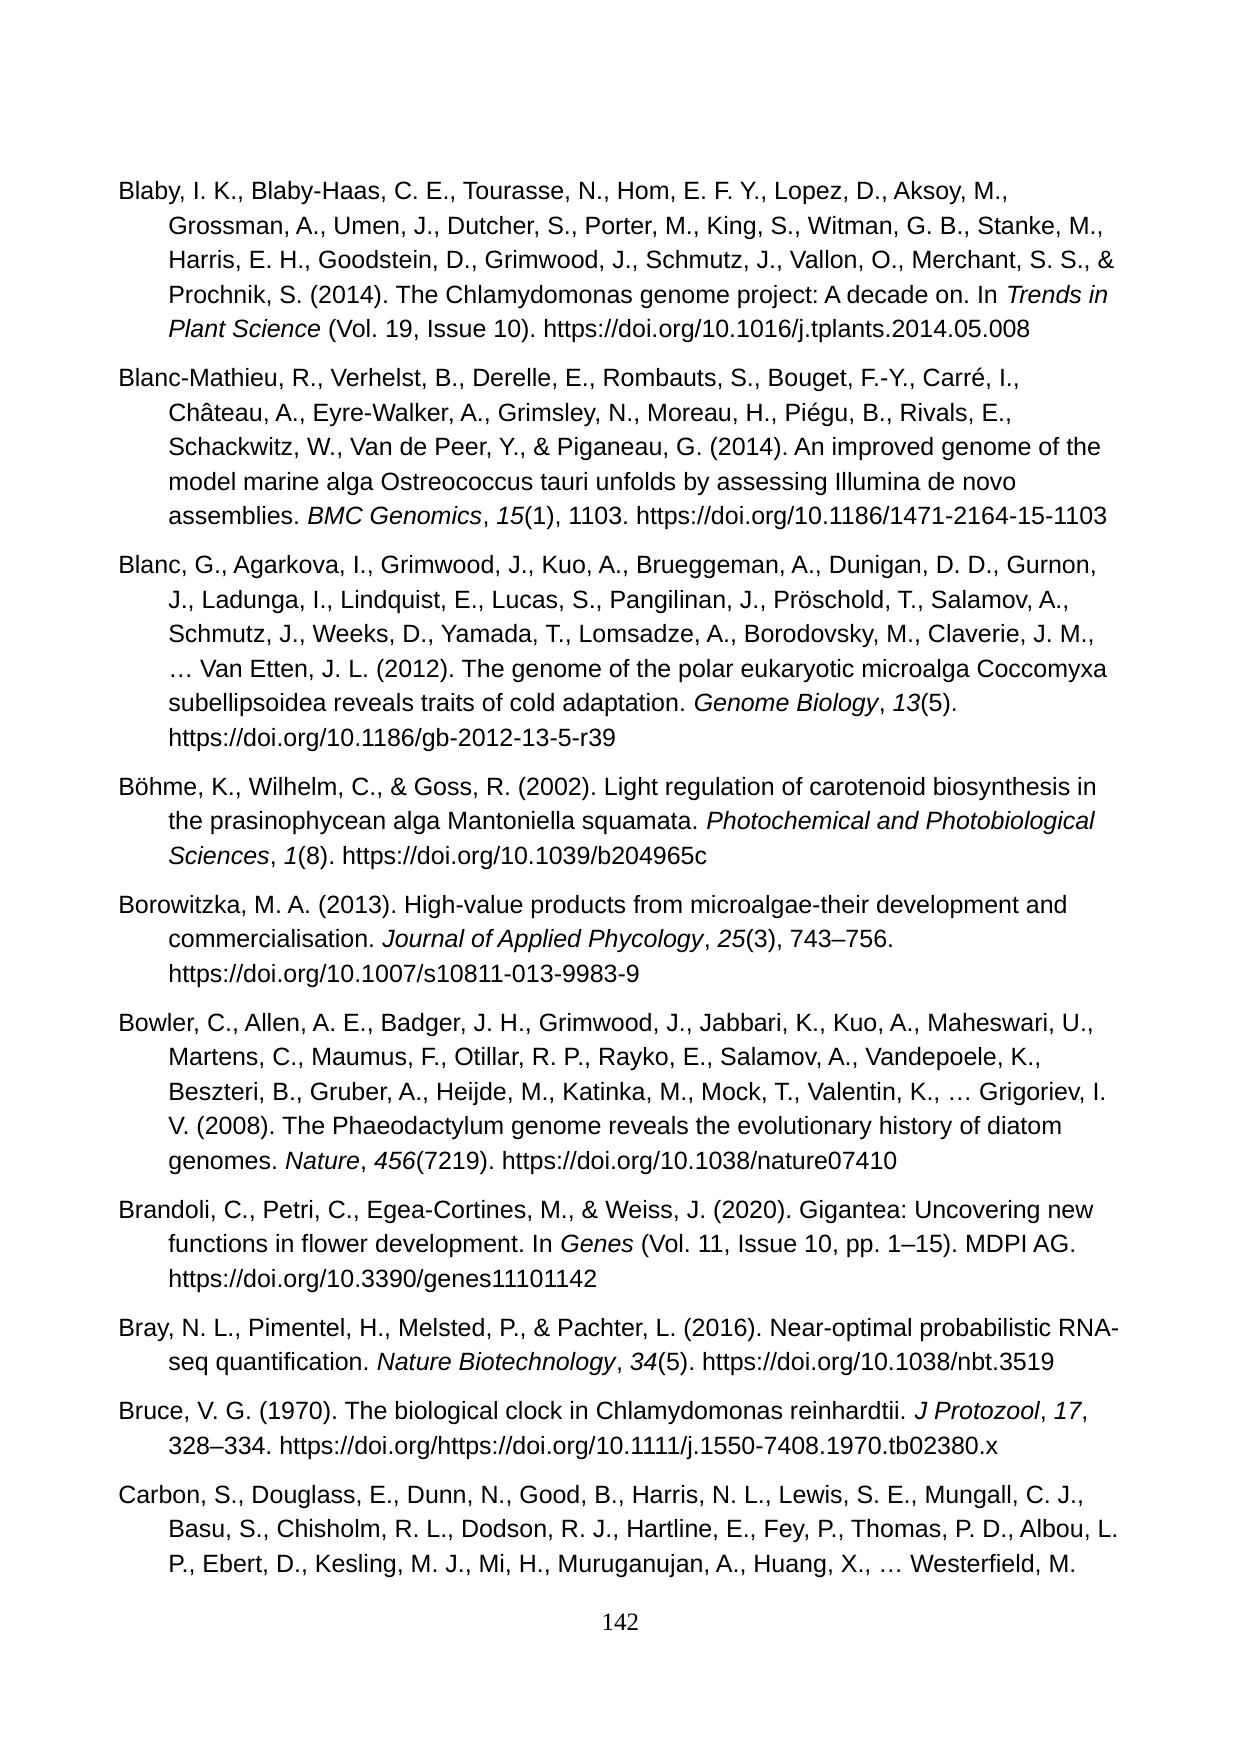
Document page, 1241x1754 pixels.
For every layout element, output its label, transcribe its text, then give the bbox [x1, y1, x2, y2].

text Bray, N. L., Pimentel, H., Melsted, P., & Pachter, L. (2016). Near-optimal probabilistic RNA-seq quantification. Nature Biotechnology, 34(5). https://doi.org/10.1038/nbt.3519 [118, 1313, 1122, 1376]
text Blanc-Mathieu, R., Verhelst, B., Derelle, E., Rombauts, S., Bouget, F.-Y., Carré, I., Château, A., Eyre-Walker, A., Grimsley, N., Moreau, H., Piégu, B., Rivals, E., Schackwitz, W., Van de Peer, Y., & Piganeau, G. (2014). An improved genome of the model marine alga Ostreococcus tauri unfolds by assessing Illumina de novo assemblies. BMC Genomics, 15(1), 1103. https://doi.org/10.1186/1471-2164-15-1103 [118, 363, 1122, 530]
text Böhme, K., Wilhelm, C., & Goss, R. (2002). Light regulation of carotenoid biosynthesis in the prasinophycean alga Mantoniella squamata. Photochemical and Photobiological Sciences, 1(8). https://doi.org/10.1039/b204965c [118, 772, 1122, 869]
text Borowitzka, M. A. (2013). High-value products from microalgae-their development and commercialisation. Journal of Applied Phycology, 25(3), 743–756. https://doi.org/10.1007/s10811-013-9983-9 [118, 890, 1122, 987]
text Bowler, C., Allen, A. E., Badger, J. H., Grimwood, J., Jabbari, K., Kuo, A., Maheswari, U., Martens, C., Maumus, F., Otillar, R. P., Rayko, E., Salamov, A., Vandepoele, K., Beszteri, B., Gruber, A., Heijde, M., Katinka, M., Mock, T., Valentin, K., … Grigoriev, I. V. (2008). The Phaeodactylum genome reveals the evolutionary history of diatom genomes. Nature, 456(7219). https://doi.org/10.1038/nature07410 [118, 1008, 1122, 1174]
text Blanc, G., Agarkova, I., Grimwood, J., Kuo, A., Brueggeman, A., Dunigan, D. D., Gurnon, J., Ladunga, I., Lindquist, E., Lucas, S., Pangilinan, J., Pröschold, T., Salamov, A., Schmutz, J., Weeks, D., Yamada, T., Lomsadze, A., Borodovsky, M., Claverie, J. M., … Van Etten, J. L. (2012). The genome of the polar eukaryotic microalga Coccomyxa subellipsoidea reveals traits of cold adaptation. Genome Biology, 13(5). https://doi.org/10.1186/gb-2012-13-5-r39 [118, 550, 1122, 751]
text Brandoli, C., Petri, C., Egea-Cortines, M., & Weiss, J. (2020). Gigantea: Uncovering new functions in flower development. In Genes (Vol. 11, Issue 10, pp. 1–15). MDPI AG. https://doi.org/10.3390/genes11101142 [118, 1195, 1122, 1292]
text Blaby, I. K., Blaby-Haas, C. E., Tourasse, N., Hom, E. F. Y., Lopez, D., Aksoy, M., Grossman, A., Umen, J., Dutcher, S., Porter, M., King, S., Witman, G. B., Stanke, M., Harris, E. H., Goodstein, D., Grimwood, J., Schmutz, J., Vallon, O., Merchant, S. S., & Prochnik, S. (2014). The Chlamydomonas genome project: A decade on. In Trends in Plant Science (Vol. 19, Issue 10). https://doi.org/10.1016/j.tplants.2014.05.008 [118, 176, 1122, 343]
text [118, 1480, 1122, 1578]
text Bruce, V. G. (1970). The biological clock in Chlamydomonas reinhardtii. J Protozool, 17, 328–334. https://doi.org/https://doi.org/10.1111/j.1550-7408.1970.tb02380.x [118, 1396, 1122, 1459]
